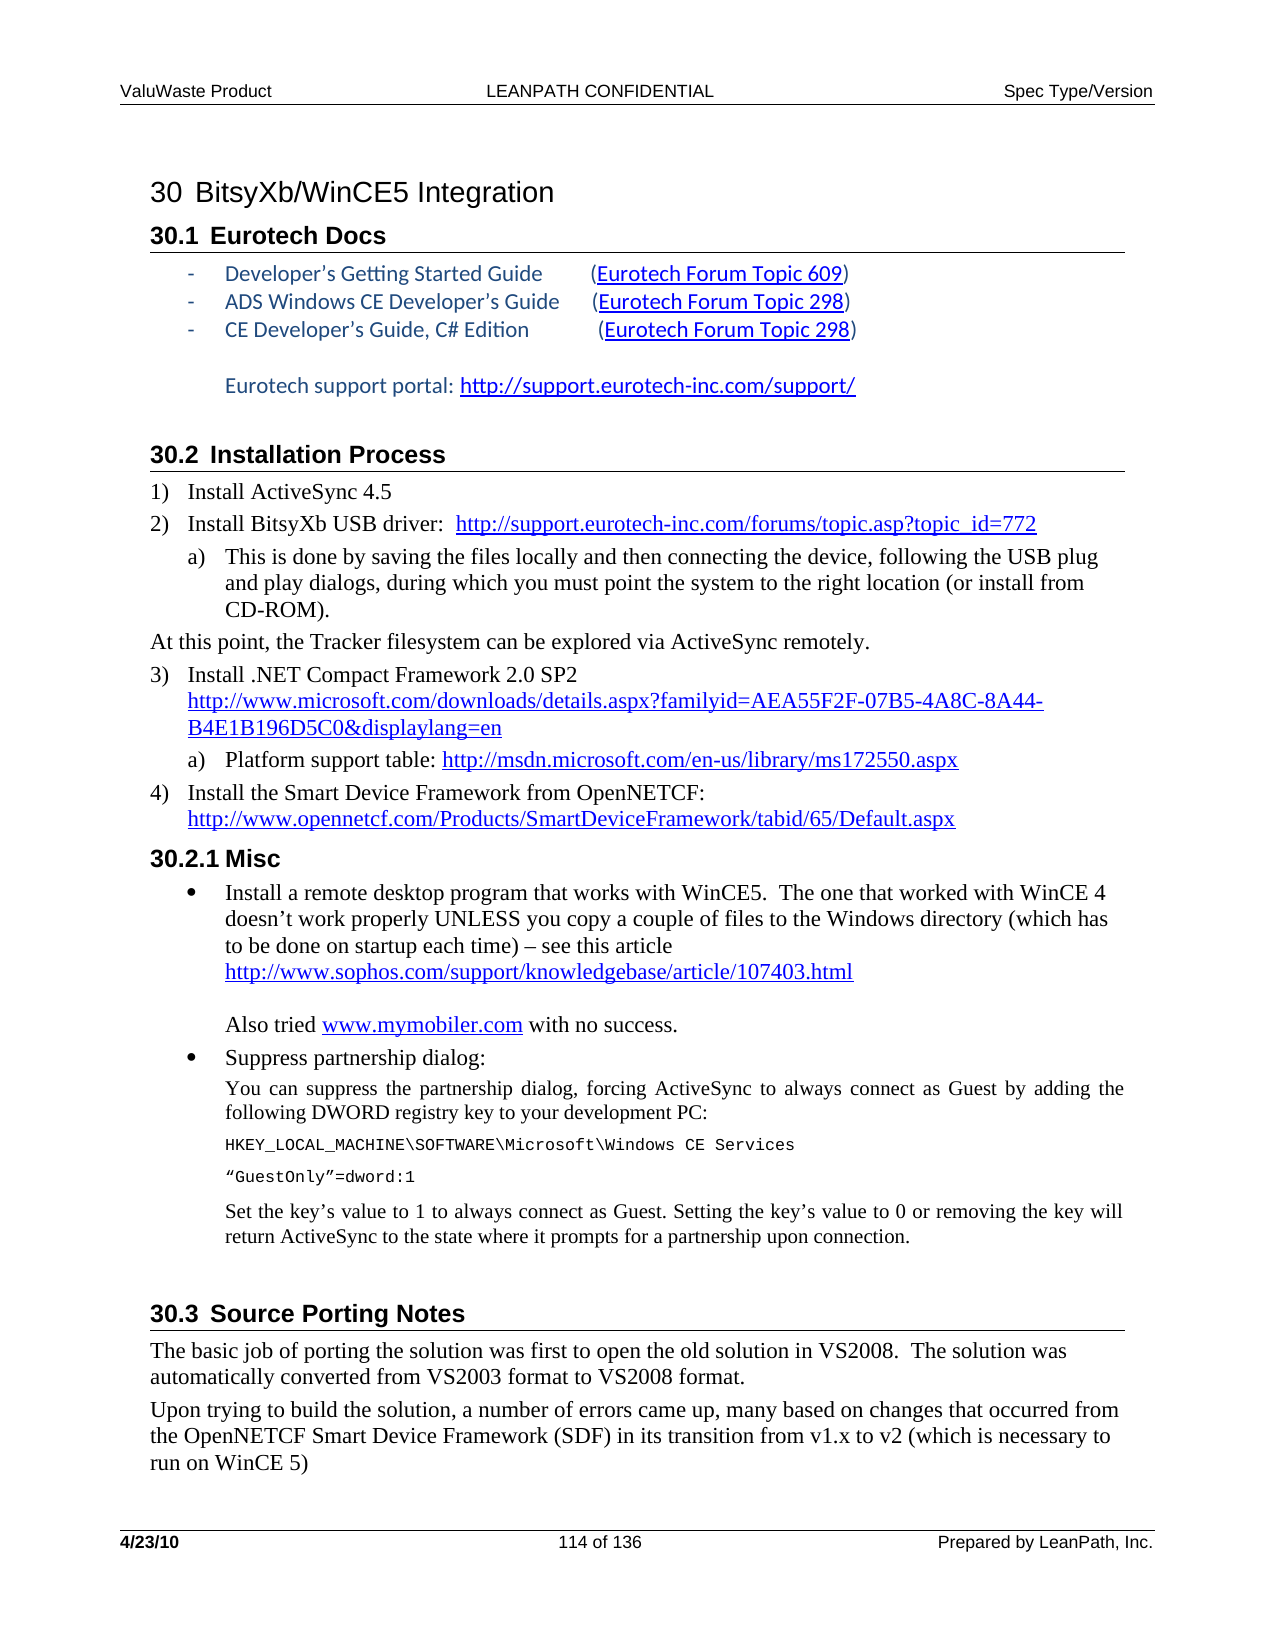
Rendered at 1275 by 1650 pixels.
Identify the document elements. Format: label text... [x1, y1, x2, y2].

subtitle BitsyXb/WinCE5 Integration [150, 175, 1125, 208]
text At this point, the Tracker filesystem can be explored via ActiveSync remotely. [150, 628, 1125, 655]
subtitle Eurotech Docs [150, 221, 1125, 252]
subtitle Source Porting Notes [150, 1299, 1125, 1330]
list ADS Windows CE Developer’s Guide (Eurotech Forum Topic 298) [187, 287, 1125, 315]
subtitle Misc [150, 844, 1125, 873]
text HKEY_LOCAL_MACHINE\SOFTWARE\Microsoft\Windows CE Services [225, 1137, 1125, 1156]
list CE Developer’s Guide, C# Edition (Eurotech Forum Topic 298) [187, 315, 1125, 343]
text “GuestOnly”=dword:1 [225, 1168, 1125, 1187]
list Eurotech support portal: http://support.eurotech-inc.com/support/ [225, 371, 1125, 399]
list Install a remote desktop program that works with WinCE5. The one that worked with WinCE 4 doesn’t work properly UNLESS you copy a couple of files to the Windows directory (which has to be done on startup each time) – see this article http://www.sophos.com/support/knowledgebase/article/107403.html Also tried www.mymobiler.com with no success. [187, 879, 1125, 1037]
list This is done by saving the files locally and then connecting the device, following the USB plug and play dialogs, during which you must point the system to the right location (or install from CD-ROM). [187, 543, 1125, 622]
text Set the key’s value to 1 to always connect as Guest. Setting the key’s value to 0 or removing the key will return ActiveSync to the state where it prompts for a partnership upon connection. [225, 1199, 1125, 1248]
list Install .NET Compact Framework 2.0 SP2 http://www.microsoft.com/downloads/details.aspx?familyid=AEA55F2F-07B5-4A8C-8A44-B4E1B196D5C0&displaylang=en [150, 661, 1125, 740]
list Suppress partnership dialog: [187, 1043, 1125, 1070]
list Install BitsyXb USB driver: http://support.eurotech-inc.com/forums/topic.asp?topic_id=772 [150, 511, 1125, 537]
list Install the Smart Device Framework from OpenNETCF: http://www.opennetcf.com/Products/SmartDeviceFramework/tabid/65/Default.aspx [150, 779, 1125, 832]
text The basic job of porting the solution was first to open the old solution in VS2008. The solution was automatically converted from VS2003 format to VS2008 format. [150, 1337, 1125, 1390]
list Developer’s Getting Started Guide (Eurotech Forum Topic 609) [187, 259, 1125, 287]
subtitle Installation Process [150, 440, 1125, 471]
list Platform support table: http://msdn.microsoft.com/en-us/library/ms172550.aspx [187, 746, 1125, 773]
text Upon trying to build the solution, a number of errors came up, many based on changes that occurred from the OpenNETCF Smart Device Framework (SDF) in its transition from v1.x to v2 (which is necessary to run on WinCE 5) [150, 1396, 1125, 1475]
text You can suppress the partnership dialog, forcing ActiveSync to always connect as Guest by adding the following DWORD registry key to your development PC: [225, 1076, 1125, 1124]
list Install ActiveSync 4.5 [150, 478, 1125, 504]
